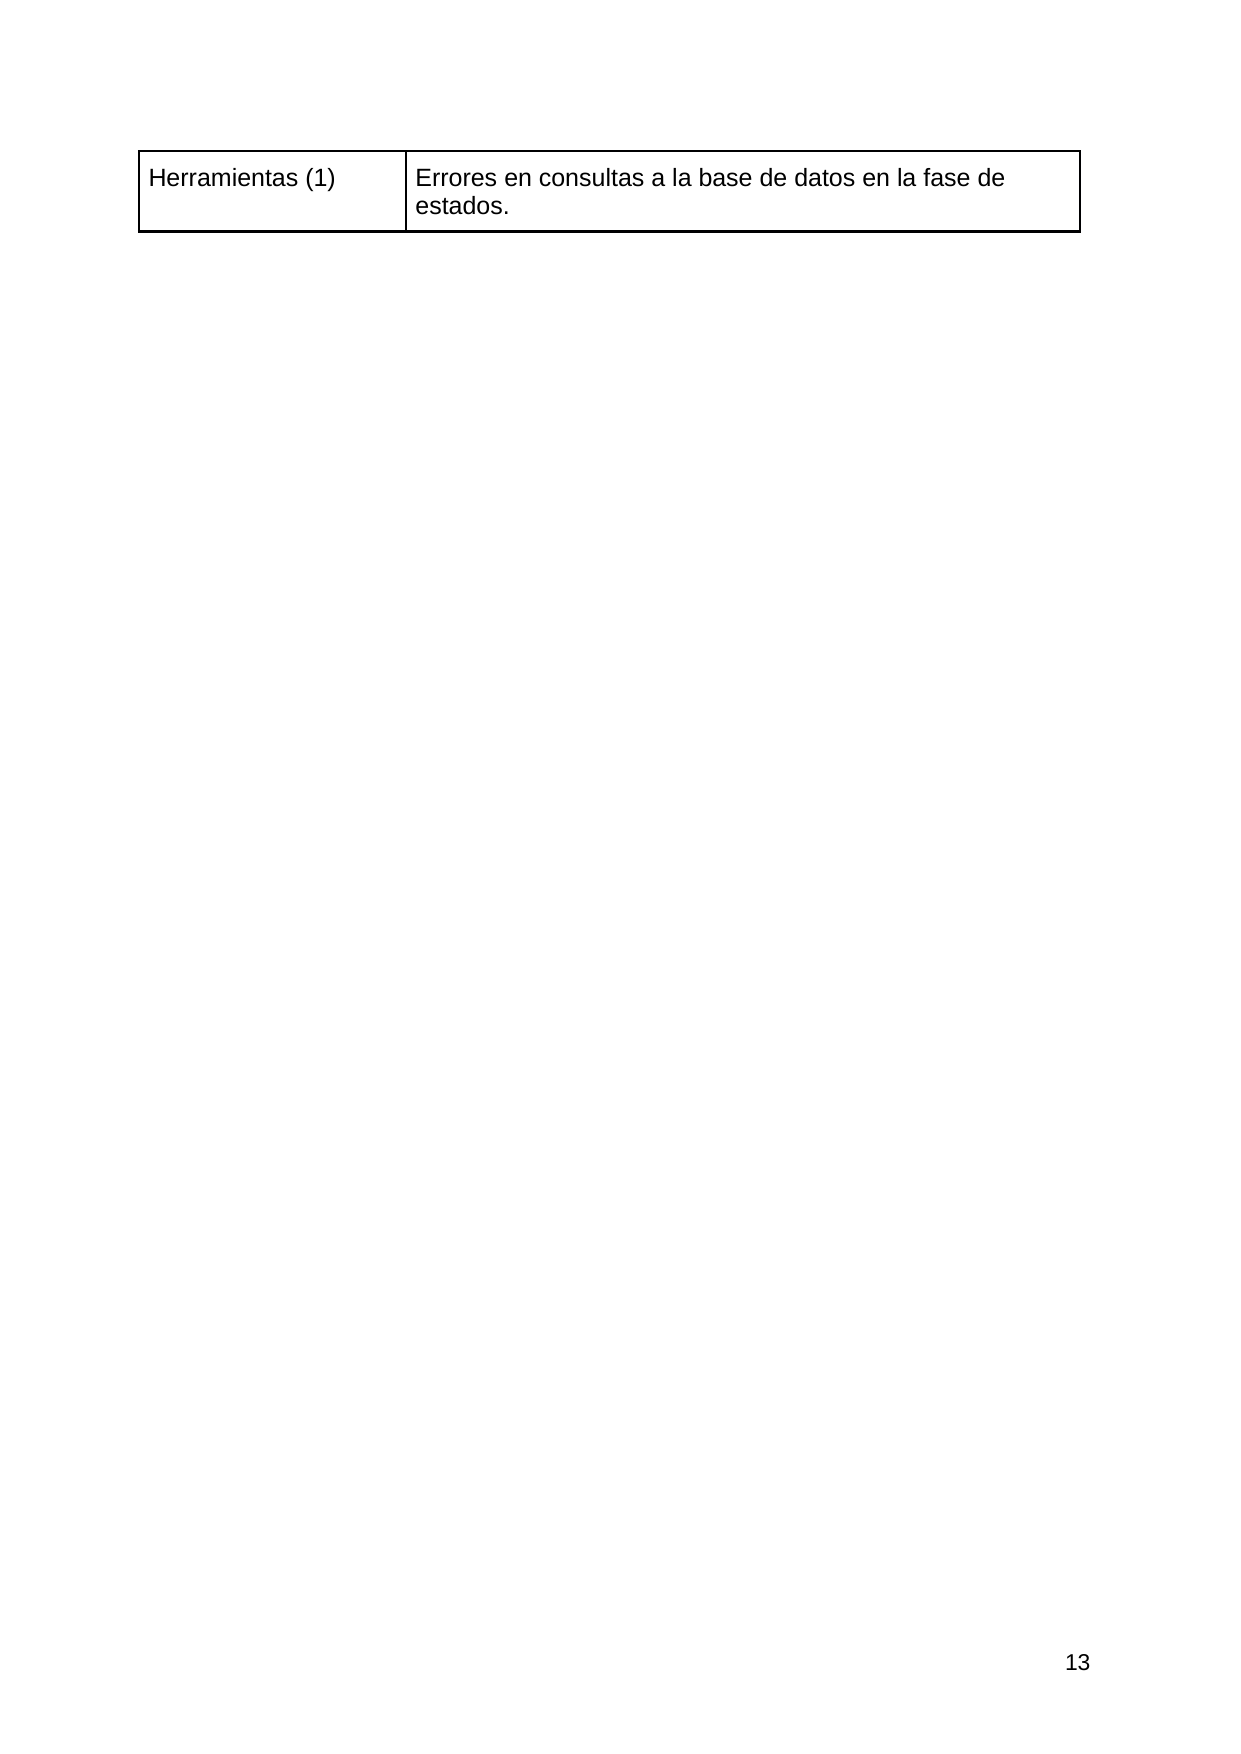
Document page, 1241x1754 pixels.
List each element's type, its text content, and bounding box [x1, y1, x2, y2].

table_cell Herramientas (1) [140, 152, 405, 230]
table_cell Errores en consultas a la base de datos en la fase de estados. [407, 152, 1079, 230]
